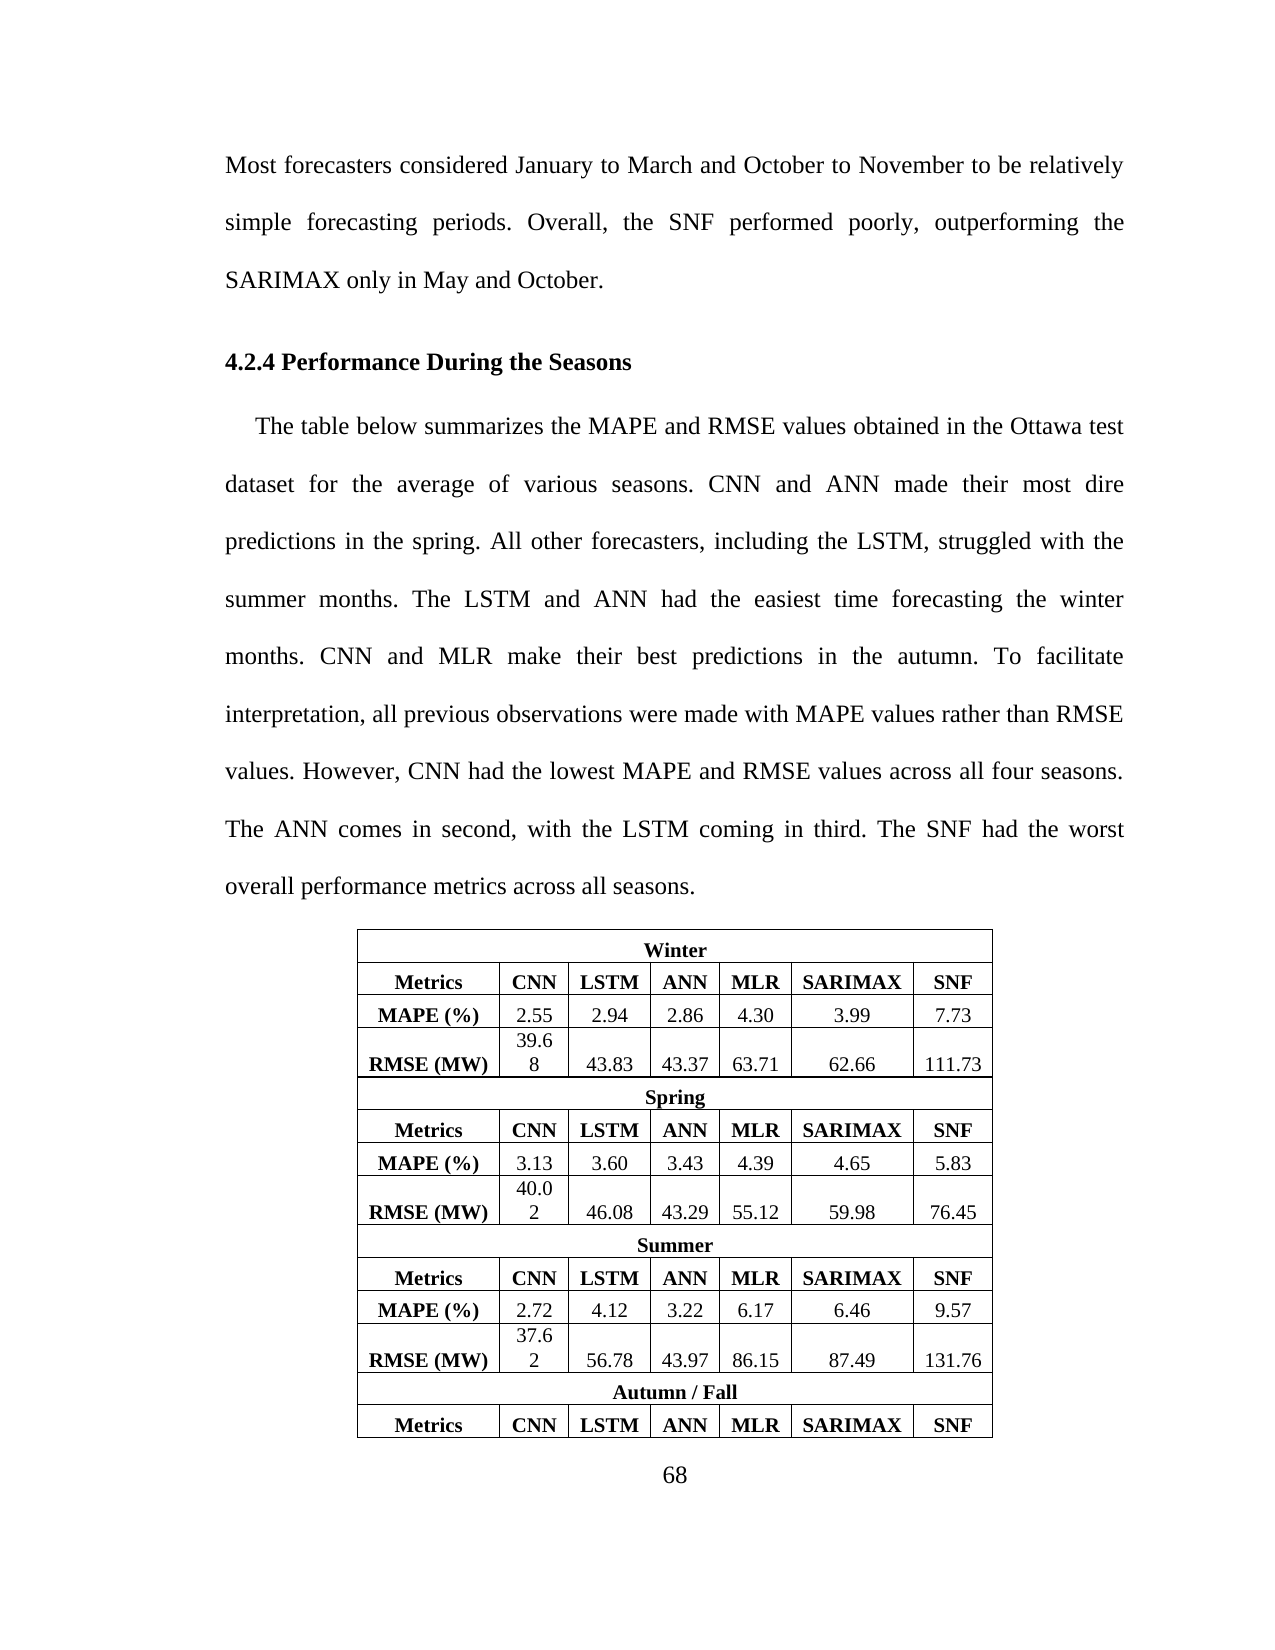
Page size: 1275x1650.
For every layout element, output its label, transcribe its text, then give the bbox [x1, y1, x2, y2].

table_cell LSTM [569, 1110, 650, 1142]
table_cell MAPE (%) [358, 1143, 499, 1175]
subtitle 4.2.4 Performance During the Seasons [225, 347, 1125, 376]
table_cell SARIMAX [792, 1258, 913, 1289]
table_cell 4.65 [792, 1143, 913, 1175]
table_cell 3.99 [792, 995, 913, 1027]
table_cell MAPE (%) [358, 995, 499, 1027]
table_cell 4.30 [720, 995, 791, 1027]
table_cell CNN [500, 1405, 568, 1437]
table_cell 40.02 [500, 1176, 568, 1224]
table_cell 131.76 [914, 1324, 992, 1372]
table_cell Metrics [358, 1110, 499, 1142]
table_cell SNF [914, 1405, 992, 1437]
table_cell 43.37 [651, 1028, 719, 1076]
table_cell 59.98 [792, 1176, 913, 1224]
table_cell ANN [651, 963, 719, 994]
table_cell 43.97 [651, 1324, 719, 1372]
table_cell CNN [500, 963, 568, 994]
table_cell 2.55 [500, 995, 568, 1027]
table_cell 62.66 [792, 1028, 913, 1076]
table_cell 111.73 [914, 1028, 992, 1076]
table_cell LSTM [569, 963, 650, 994]
table_cell RMSE (MW) [358, 1324, 499, 1372]
table_cell LSTM [569, 1405, 650, 1437]
table_cell 56.78 [569, 1324, 650, 1372]
table_cell SNF [914, 963, 992, 994]
table_cell 7.73 [914, 995, 992, 1027]
table_cell MLR [720, 1405, 791, 1437]
table_cell 37.62 [500, 1324, 568, 1372]
table_cell 9.57 [914, 1291, 992, 1322]
table_cell 5.83 [914, 1143, 992, 1175]
table_cell SNF [914, 1258, 992, 1289]
table_cell RMSE (MW) [358, 1028, 499, 1076]
text The table below summarizes the MAPE and RMSE values obtained in the Ottawa test dataset for the average of various seasons. CNN and ANN made their most dire predictions in the spring. All other forecasters, including the LSTM, struggled with the summer months. The LSTM and ANN had the easiest time forecasting the winter months. CNN and MLR make their best predictions in the autumn. To facilitate interpretation, all previous observations were made with MAPE values rather than RMSE values. However, CNN had the lowest MAPE and RMSE values across all four seasons. The ANN comes in second, with the LSTM coming in third. The SNF had the worst overall performance metrics across all seasons. [225, 411, 1125, 900]
table_cell ANN [651, 1258, 719, 1289]
table_cell 2.94 [569, 995, 650, 1027]
table_cell CNN [500, 1110, 568, 1142]
table_cell 43.83 [569, 1028, 650, 1076]
table_cell 6.17 [720, 1291, 791, 1322]
table_cell Autumn / Fall [358, 1373, 992, 1404]
table_cell LSTM [569, 1258, 650, 1289]
table_cell Metrics [358, 963, 499, 994]
table_cell MLR [720, 1110, 791, 1142]
table_cell 4.39 [720, 1143, 791, 1175]
table_cell 3.43 [651, 1143, 719, 1175]
table_cell 55.12 [720, 1176, 791, 1224]
table_cell SNF [914, 1110, 992, 1142]
table_cell Summer [358, 1225, 992, 1257]
table_cell 2.86 [651, 995, 719, 1027]
table_cell 6.46 [792, 1291, 913, 1322]
table_cell Metrics [358, 1405, 499, 1437]
table_cell MLR [720, 1258, 791, 1289]
table_cell MLR [720, 963, 791, 994]
table_cell ANN [651, 1110, 719, 1142]
table_cell Metrics [358, 1258, 499, 1289]
table_cell 86.15 [720, 1324, 791, 1372]
table_cell 3.60 [569, 1143, 650, 1175]
table_cell 3.22 [651, 1291, 719, 1322]
table_cell 76.45 [914, 1176, 992, 1224]
table_cell MAPE (%) [358, 1291, 499, 1322]
table_cell SARIMAX [792, 1110, 913, 1142]
table_cell SARIMAX [792, 1405, 913, 1437]
table_cell RMSE (MW) [358, 1176, 499, 1224]
table_cell CNN [500, 1258, 568, 1289]
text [225, 150, 1125, 294]
table_cell Spring [358, 1078, 992, 1109]
table_cell 2.72 [500, 1291, 568, 1322]
table_cell 87.49 [792, 1324, 913, 1372]
table_cell SARIMAX [792, 963, 913, 994]
table_cell 3.13 [500, 1143, 568, 1175]
table_cell ANN [651, 1405, 719, 1437]
table_cell 4.12 [569, 1291, 650, 1322]
table_cell 43.29 [651, 1176, 719, 1224]
table_cell 63.71 [720, 1028, 791, 1076]
table_header Winter [358, 930, 992, 962]
table_cell 46.08 [569, 1176, 650, 1224]
table_cell 39.68 [500, 1028, 568, 1076]
